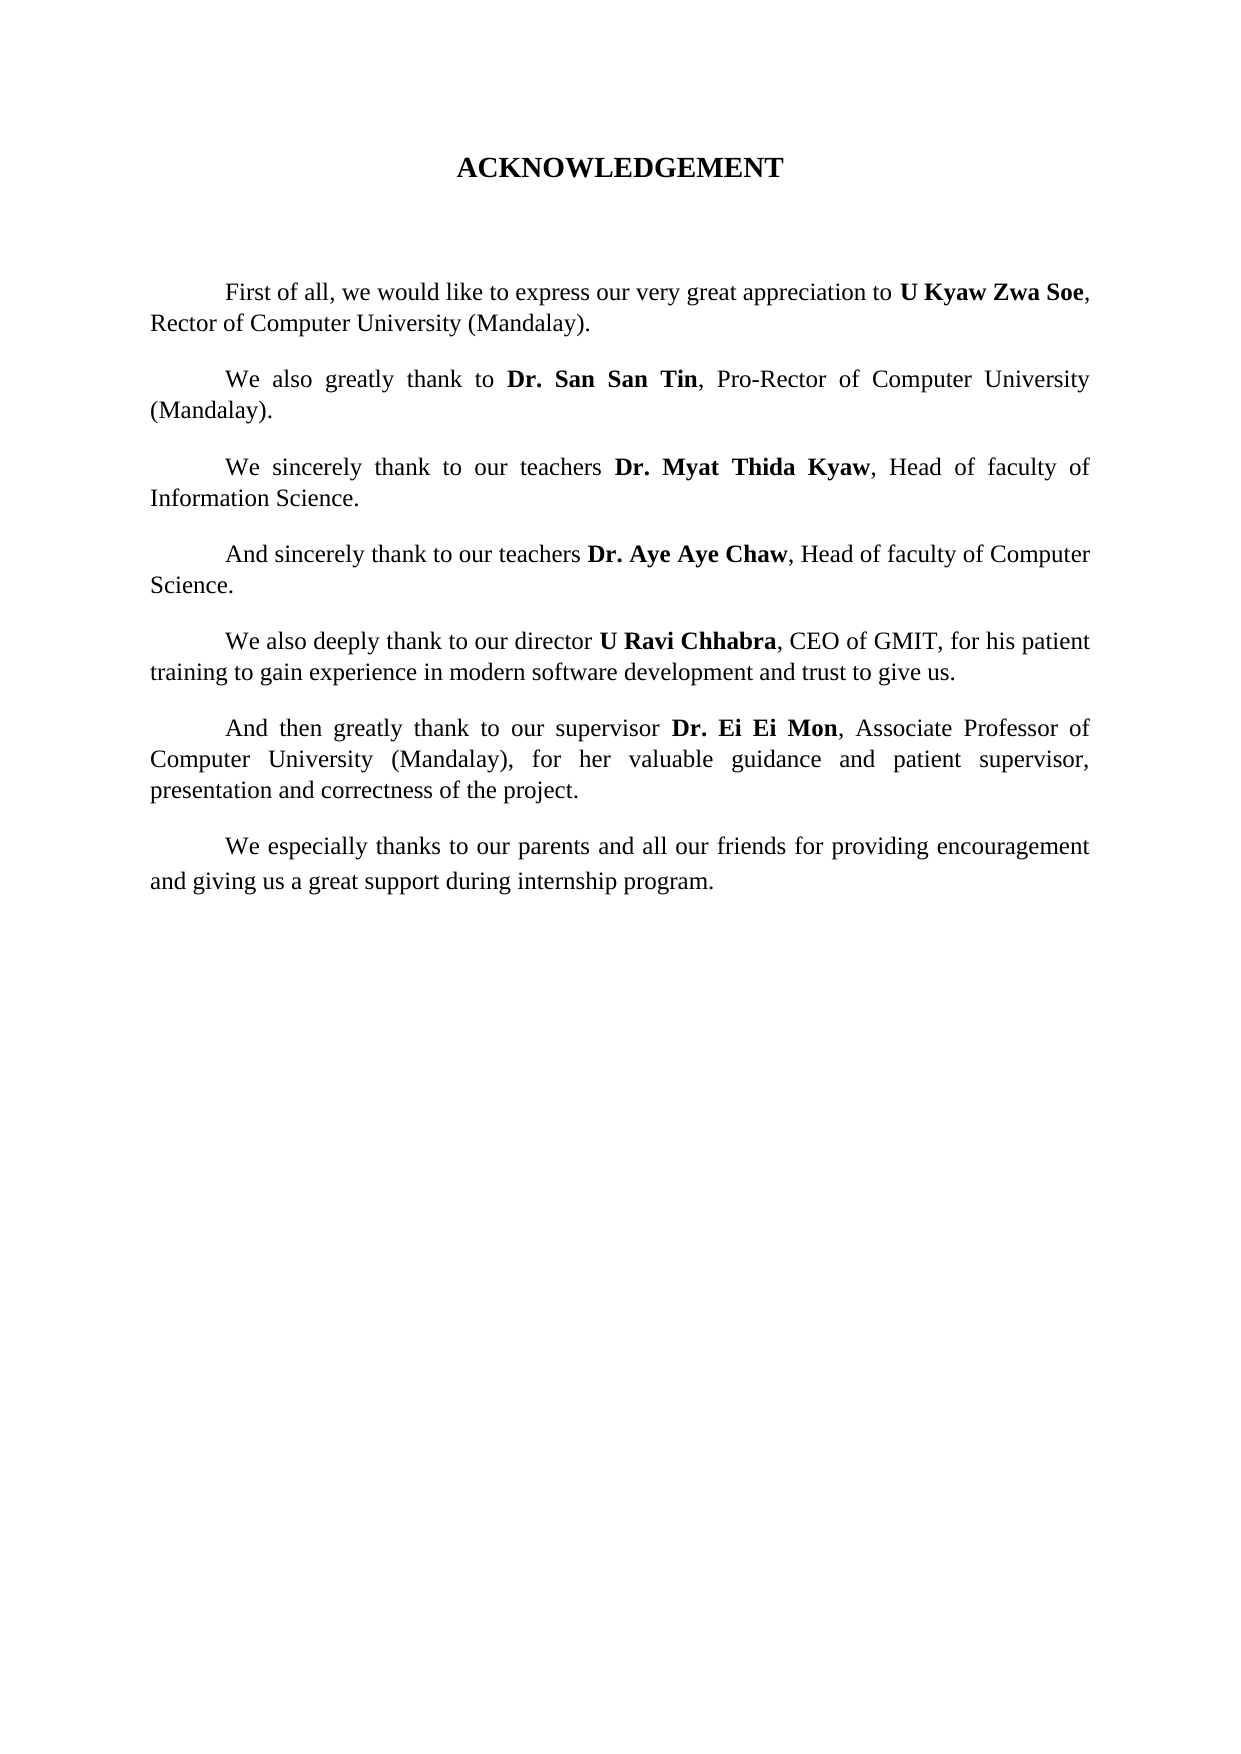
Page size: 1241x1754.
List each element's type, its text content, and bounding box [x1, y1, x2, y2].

text We especially thanks to our parents and all our friends for providing encouragement and giving us a great support during internship program. [150, 831, 1090, 932]
text First of all, we would like to express our very great appreciation to U Kyaw Zwa Soe, Rector of Computer University (Mandalay). [150, 277, 1090, 337]
text We sincerely thank to our teachers Dr. Myat Thida Kyaw, Head of faculty of Information Science. [150, 452, 1090, 511]
text And then greatly thank to our supervisor Dr. Ei Ei Mon, Associate Professor of Computer University (Mandalay), for her valuable guidance and patient supervisor, presentation and correctness of the project. [150, 713, 1090, 804]
text And sincerely thank to our teachers Dr. Aye Aye Chaw, Head of faculty of Computer Science. [150, 539, 1090, 598]
text We also deeply thank to our director U Ravi Chhabra, CEO of GMIT, for his patient training to gain experience in modern software development and trust to give us. [150, 626, 1090, 686]
text ACKNOWLEDGEMENT [150, 150, 1090, 183]
text We also greatly thank to Dr. San San Tin, Pro-Rector of Computer University (Mandalay). [150, 364, 1090, 424]
